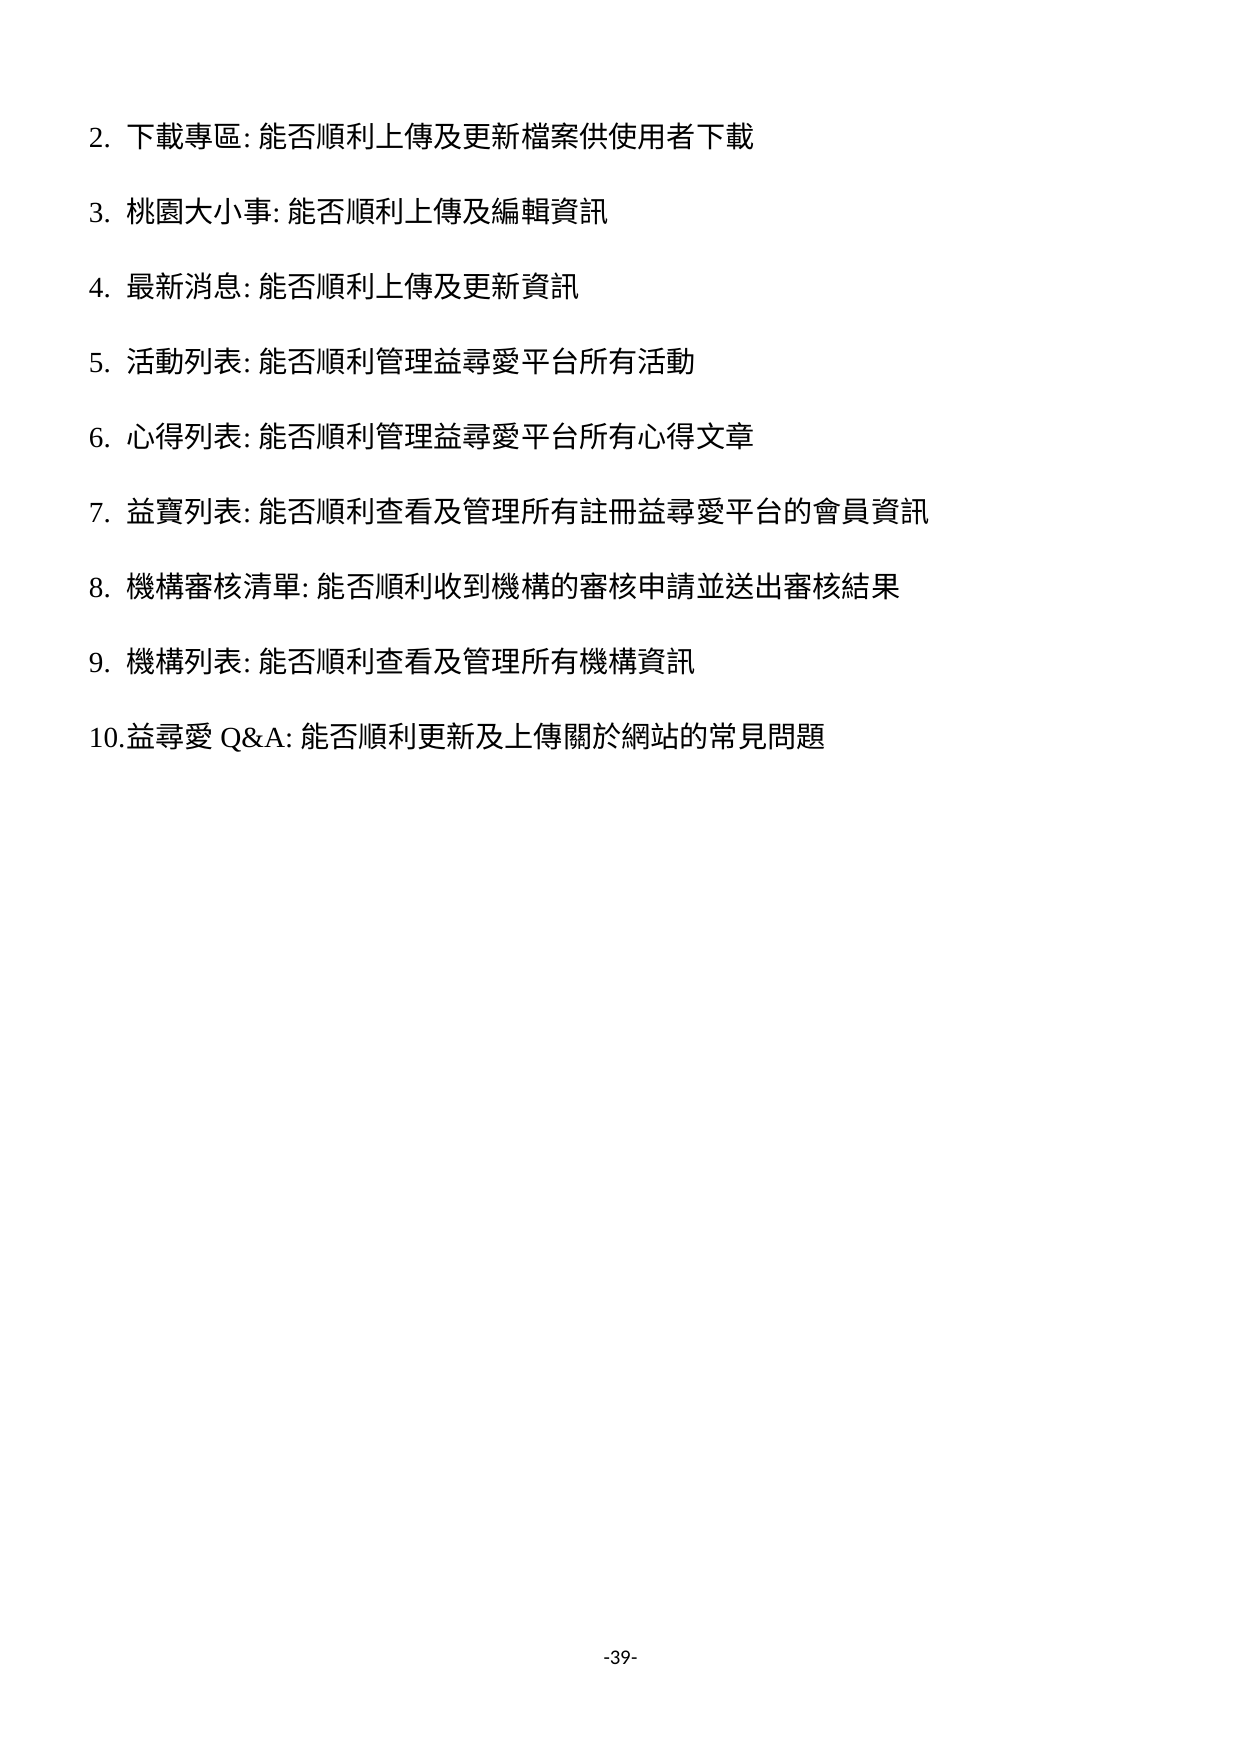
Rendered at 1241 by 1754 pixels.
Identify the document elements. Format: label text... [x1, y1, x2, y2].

list 機構審核清單: 能否順利收到機構的審核申請並送出審核結果 [89, 548, 1152, 623]
list 最新消息: 能否順利上傳及更新資訊 [89, 248, 1152, 323]
list 心得列表: 能否順利管理益尋愛平台所有心得文章 [89, 398, 1152, 473]
list 益寶列表: 能否順利查看及管理所有註冊益尋愛平台的會員資訊 [89, 473, 1152, 548]
list 益尋愛 Q&A: 能否順利更新及上傳關於網站的常見問題 [89, 698, 1152, 773]
list 活動列表: 能否順利管理益尋愛平台所有活動 [89, 323, 1152, 398]
list 機構列表: 能否順利查看及管理所有機構資訊 [89, 623, 1152, 698]
list 下載專區: 能否順利上傳及更新檔案供使用者下載 [89, 98, 1152, 173]
list 桃園大小事: 能否順利上傳及編輯資訊 [89, 173, 1152, 248]
